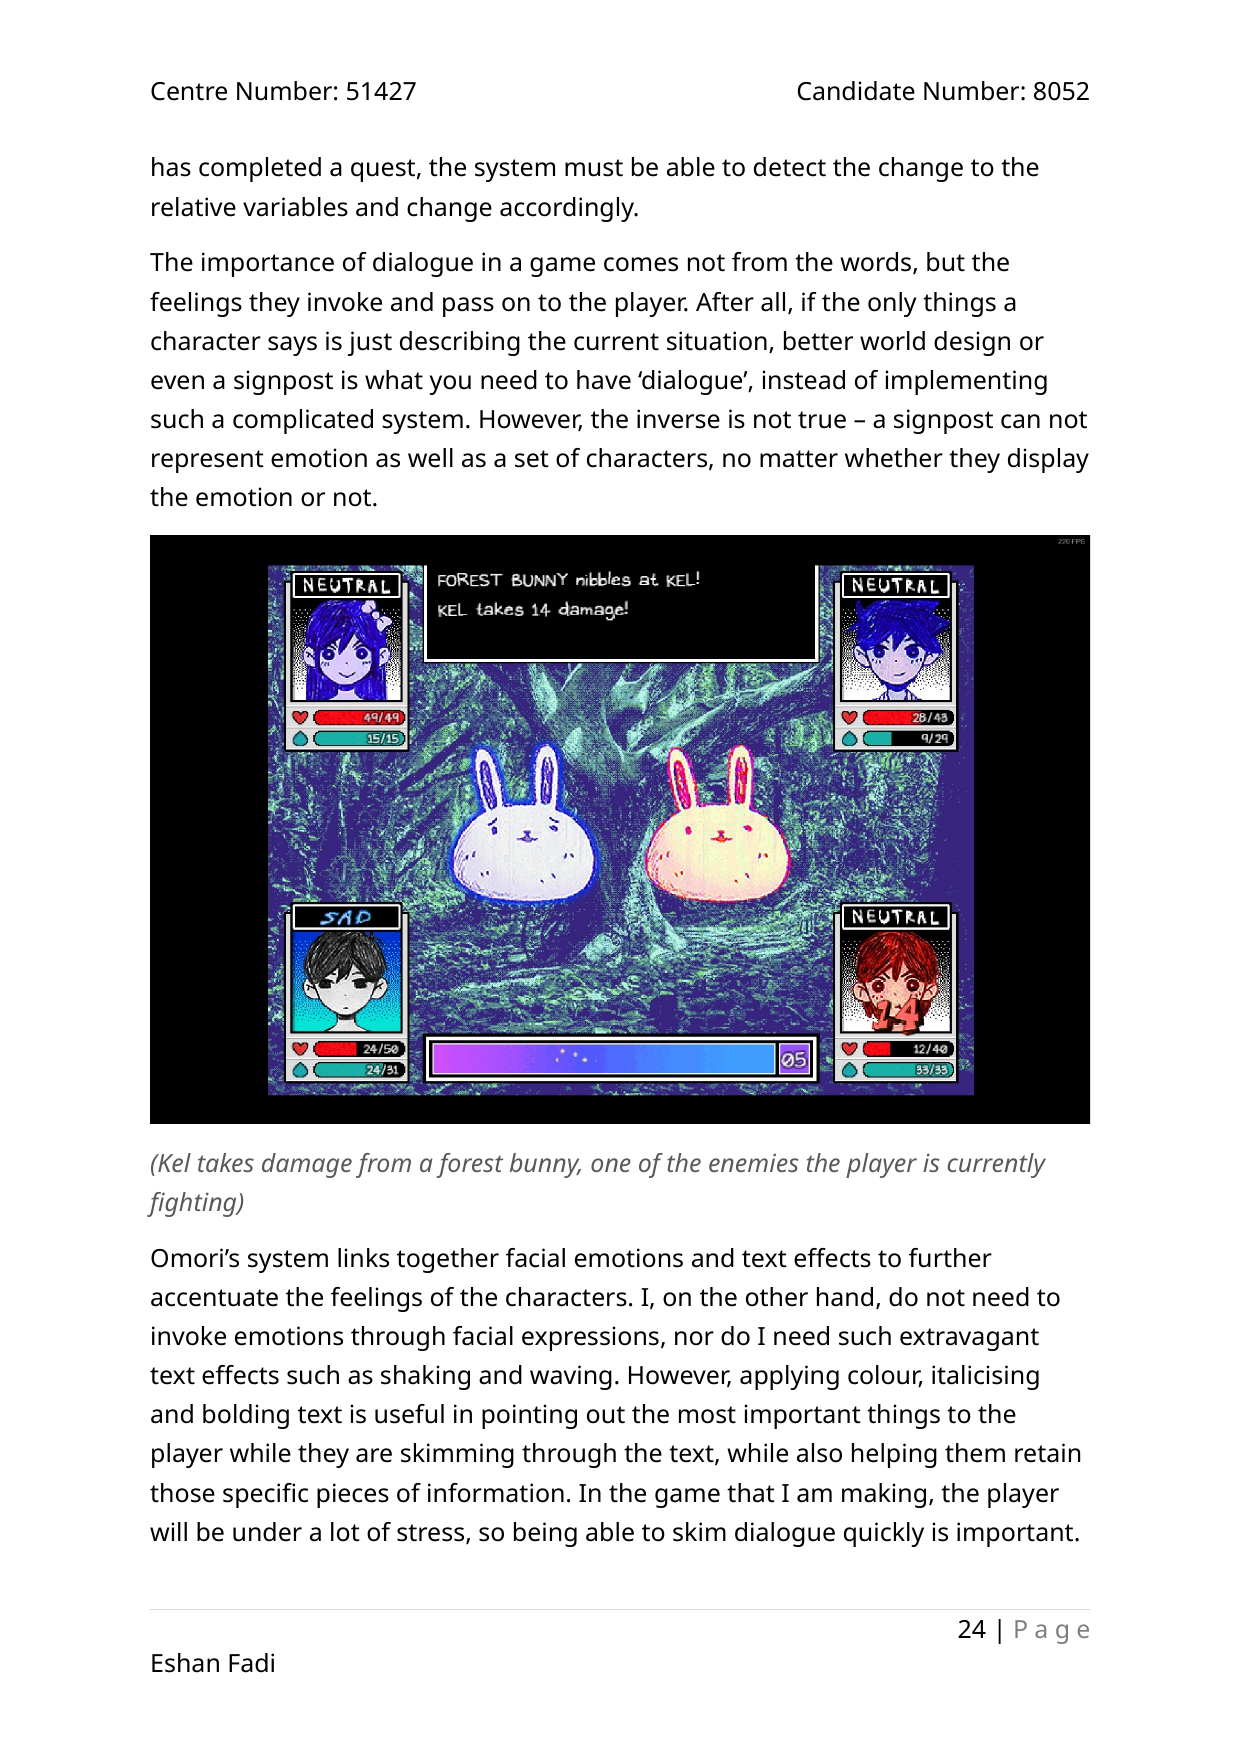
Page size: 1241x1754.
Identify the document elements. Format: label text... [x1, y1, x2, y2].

picture [150, 535, 1091, 1124]
text The importance of dialogue in a game comes not from the words, but the feelings they invoke and pass on to the player. After all, if the only things a character says is just describing the current situation, better world design or even a signpost is what you need to have ‘dialogue’, instead of implementing such a complicated system. However, the inverse is not true – a signpost can not represent emotion as well as a set of characters, no matter whether they display the emotion or not. [150, 245, 1090, 514]
text Omori’s system links together facial emotions and text effects to further accentuate the feelings of the characters. I, on the other hand, do not need to invoke emotions through facial expressions, nor do I need such extravagant text effects such as shaking and waving. However, applying colour, italicising and bolding text is useful in pointing out the most important things to the player while they are skimming through the text, while also helping them retain those specific pieces of information. In the game that I am making, the player will be under a lot of stress, so being able to skim dialogue quickly is important. [150, 1240, 1090, 1548]
text (Kel takes damage from a forest bunny, one of the enemies the player is currently fighting) [150, 1145, 1090, 1218]
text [150, 150, 1090, 223]
